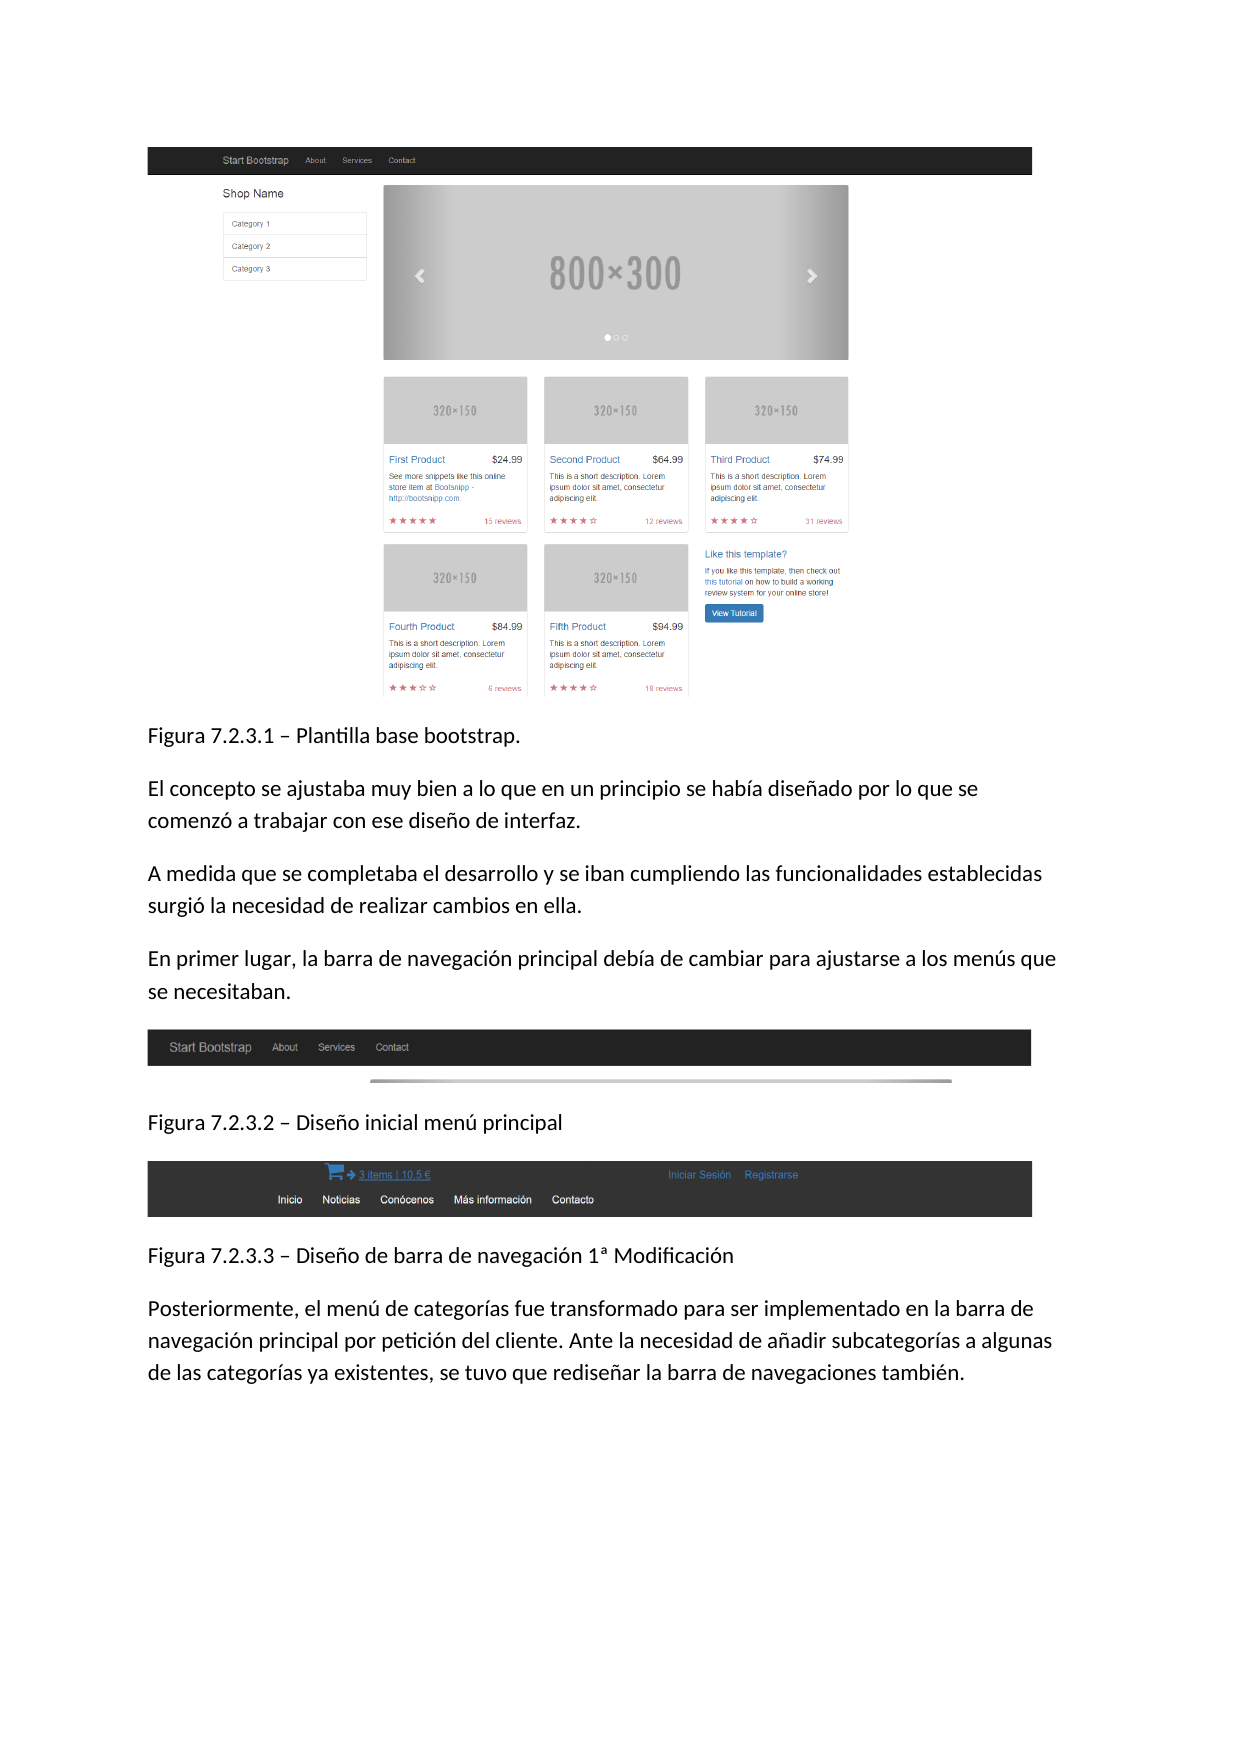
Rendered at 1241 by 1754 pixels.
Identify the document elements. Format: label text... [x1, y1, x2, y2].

text En primer lugar, la barra de navegación principal debía de cambiar para ajustarse a los menús que se necesitaban. [148, 944, 1063, 1005]
picture [147, 1161, 1033, 1217]
text El concepto se ajustaba muy bien a lo que en un principio se había diseñado por lo que se comenzó a trabajar con ese diseño de interfaz. [148, 774, 1063, 834]
text Figura 7.2.3.2 – Diseño inicial menú principal [148, 1108, 1063, 1136]
text A medida que se completaba el desarrollo y se iban cumpliendo las funcionalidades establecidas surgió la necesidad de realizar cambios en ella. [148, 859, 1063, 919]
text Posteriormente, el menú de categorías fue transformado para ser implementado en la barra de navegación principal por petición del cliente. Ante la necesidad de añadir subcategorías a algunas de las categorías ya existentes, se tuvo que rediseñar la barra de navegaciones también. [148, 1294, 1063, 1387]
text Figura 7.2.3.3 – Diseño de barra de navegación 1ª Modificación [148, 1241, 1063, 1269]
picture [147, 147, 1033, 697]
picture [147, 1029, 1032, 1083]
text Figura 7.2.3.1 – Plantilla base bootstrap. [148, 721, 1063, 749]
